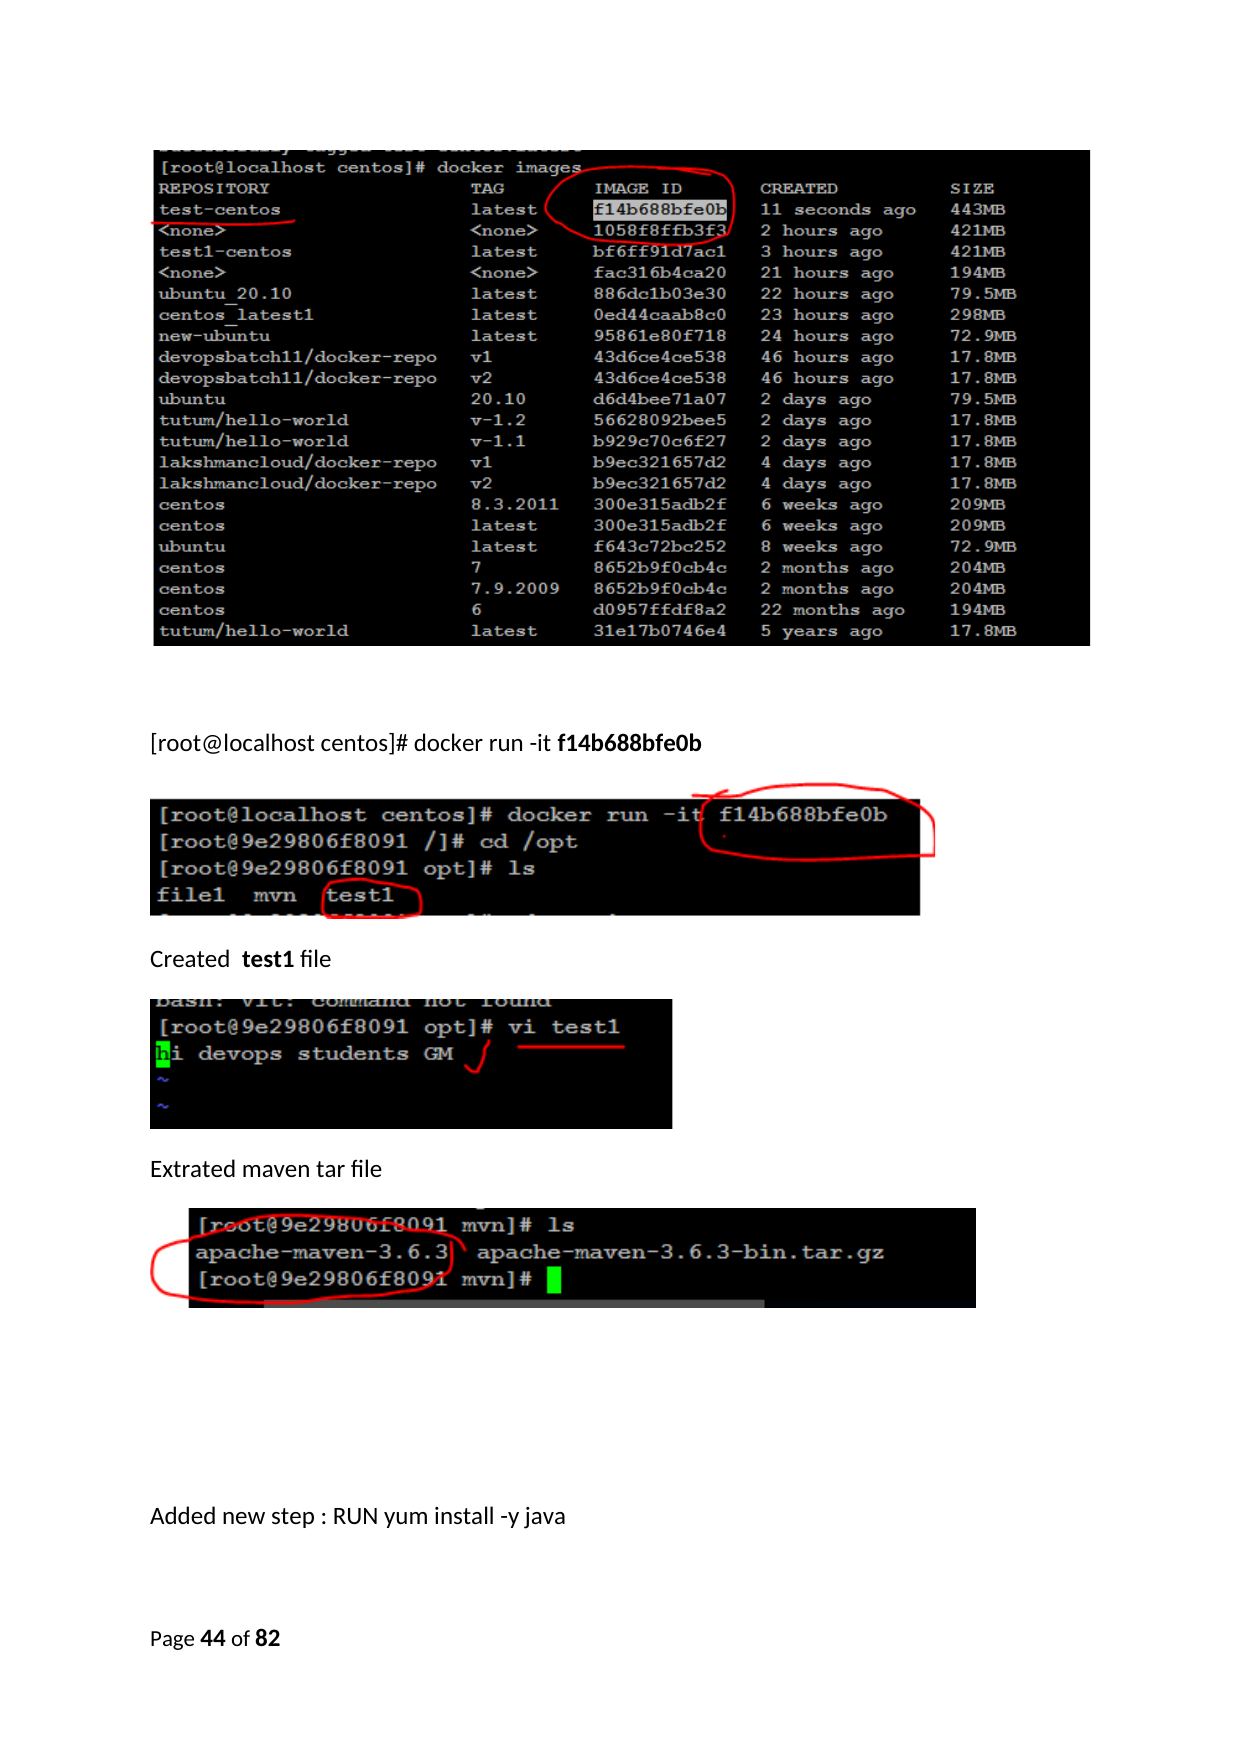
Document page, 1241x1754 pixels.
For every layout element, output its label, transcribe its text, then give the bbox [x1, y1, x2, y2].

text Extrated maven tar file [150, 1153, 1090, 1184]
text Created test1 file [150, 943, 1090, 974]
picture [150, 1208, 976, 1308]
text [root@localhost centos]# docker run -it f14b688bfe0b [150, 727, 1090, 757]
text Added new step : RUN yum install -y java [150, 1500, 1090, 1531]
picture [150, 150, 1091, 646]
picture [150, 999, 673, 1129]
picture [150, 782, 936, 919]
